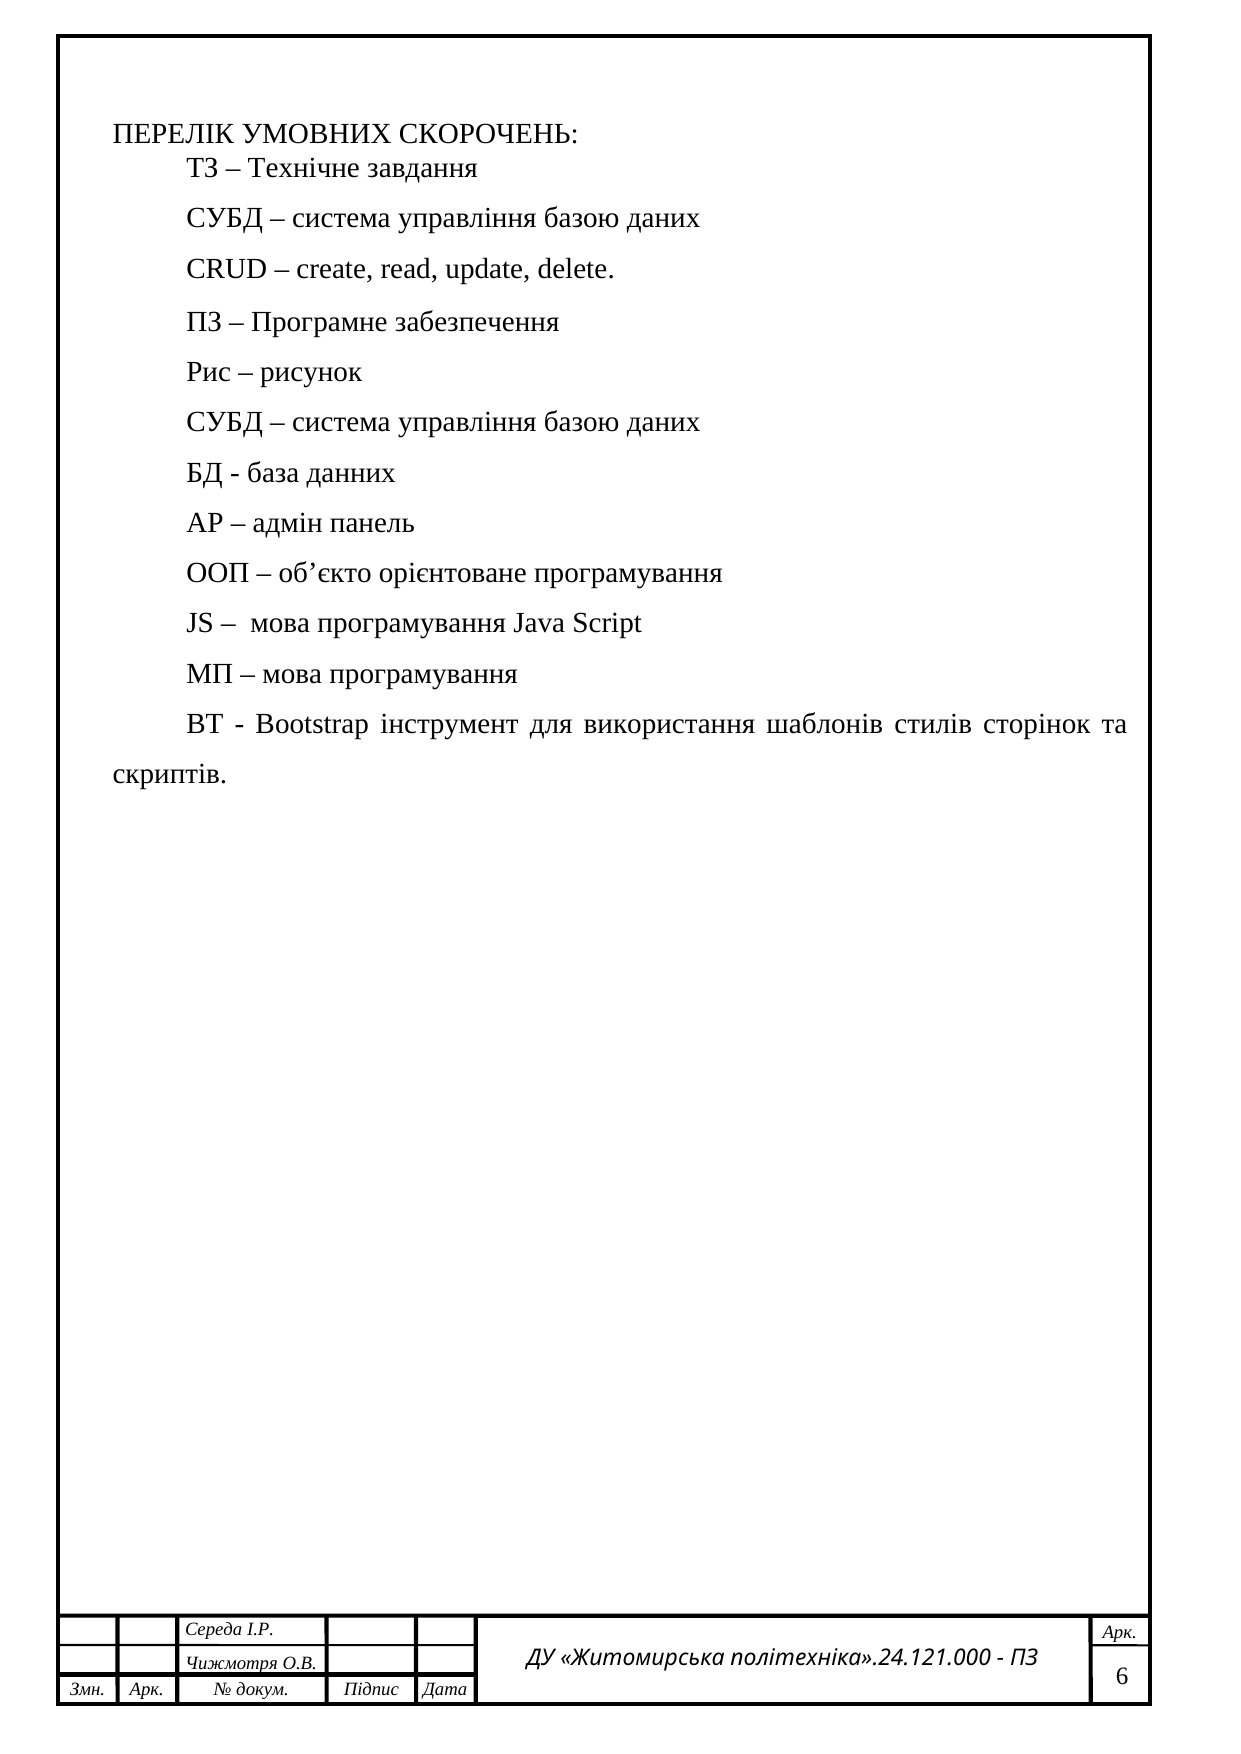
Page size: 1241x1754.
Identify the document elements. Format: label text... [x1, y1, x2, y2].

text ООП – об’єкто орієнтоване програмування [112, 555, 1128, 589]
text JS – мова програмування Java Script [112, 606, 1128, 639]
text BT - Bootstrap інструмент для використання шаблонів стилів сторінок та скриптів. [112, 706, 1128, 790]
text МП – мова програмування [112, 656, 1128, 689]
text CRUD – create, read, update, delete. [128, 251, 1128, 284]
text ПЗ – Програмне забезпечення [112, 304, 1128, 337]
text БД - база данних [112, 455, 1128, 488]
text AP – адмін панель [112, 505, 1128, 538]
text СУБД – система управління базою даних [112, 404, 1128, 438]
text Рис – рисунок [112, 354, 1128, 388]
text ТЗ – Технічне завдання [112, 150, 1128, 184]
text СУБД – система управління базою даних [112, 200, 1128, 234]
text ПЕРЕЛІК УМОВНИХ СКОРОЧЕНЬ: [112, 117, 1128, 150]
